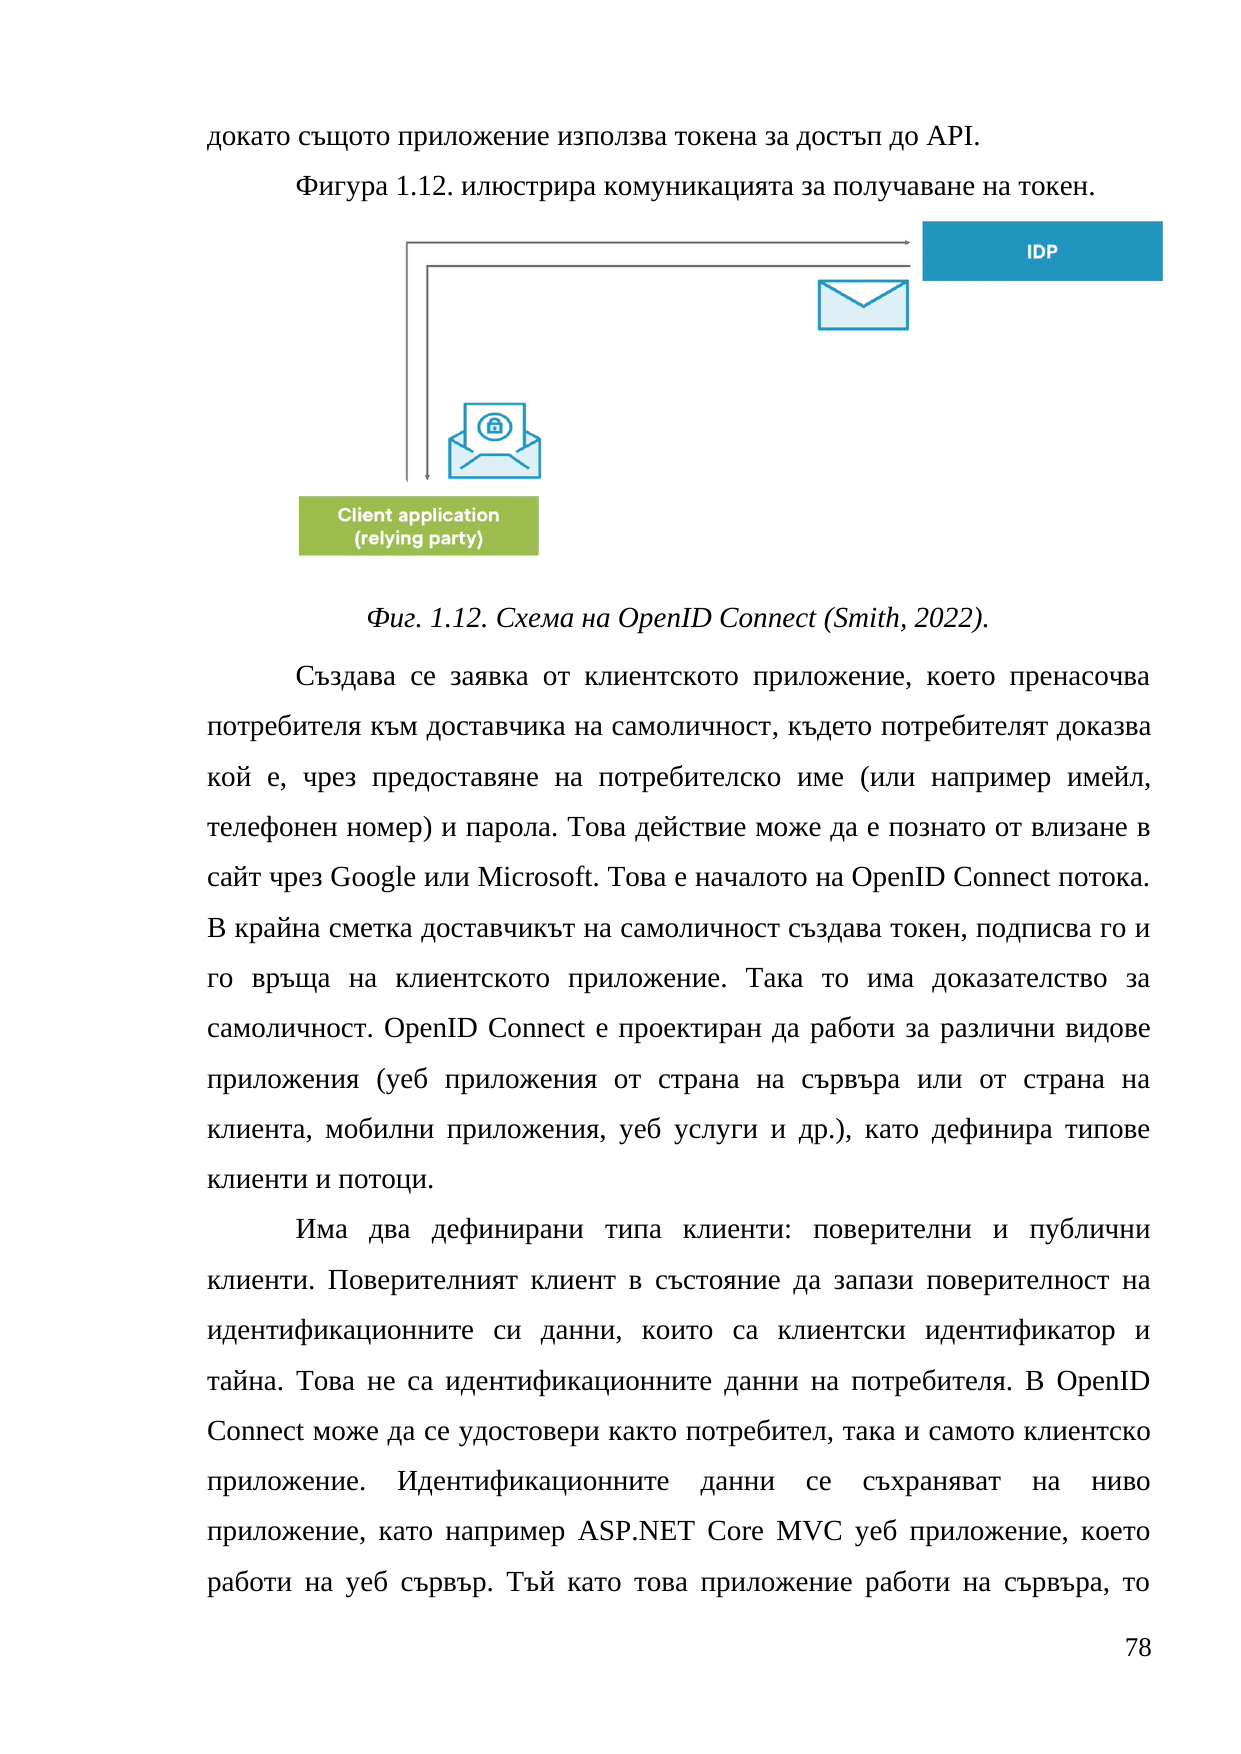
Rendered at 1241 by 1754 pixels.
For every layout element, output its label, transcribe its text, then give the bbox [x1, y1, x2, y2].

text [207, 1212, 1152, 1597]
text Фигура 1.12. илюстрира комуникацията за получаване на токен. [207, 168, 1152, 202]
picture [295, 218, 1166, 558]
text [207, 118, 1152, 152]
title Фиг. 1.12. Схема на OpenID Connect (Smith, 2022). [266, 600, 1092, 633]
text Създава се заявка от клиентското приложение, което пренасочва потребителя към доставчика на самоличност, където потребителят доказва кой е, чрез предоставяне на потребителско име (или например имейл, телефонен номер) и парола. Това действие може да е познато от влизане в сайт чрез Google или Microsoft. Това е началото на OpenID Connect потока. В крайна сметка доставчикът на самоличност създава токен, подписва го и го връща на клиентското приложение. Така то има доказателство за самоличност. OpenID Connect е проектиран да работи за различни видове приложения (уеб приложения от страна на сървъра или от страна на клиента, мобилни приложения, уеб услуги и др.), като дефинира типове клиенти и потоци. [207, 658, 1152, 1195]
